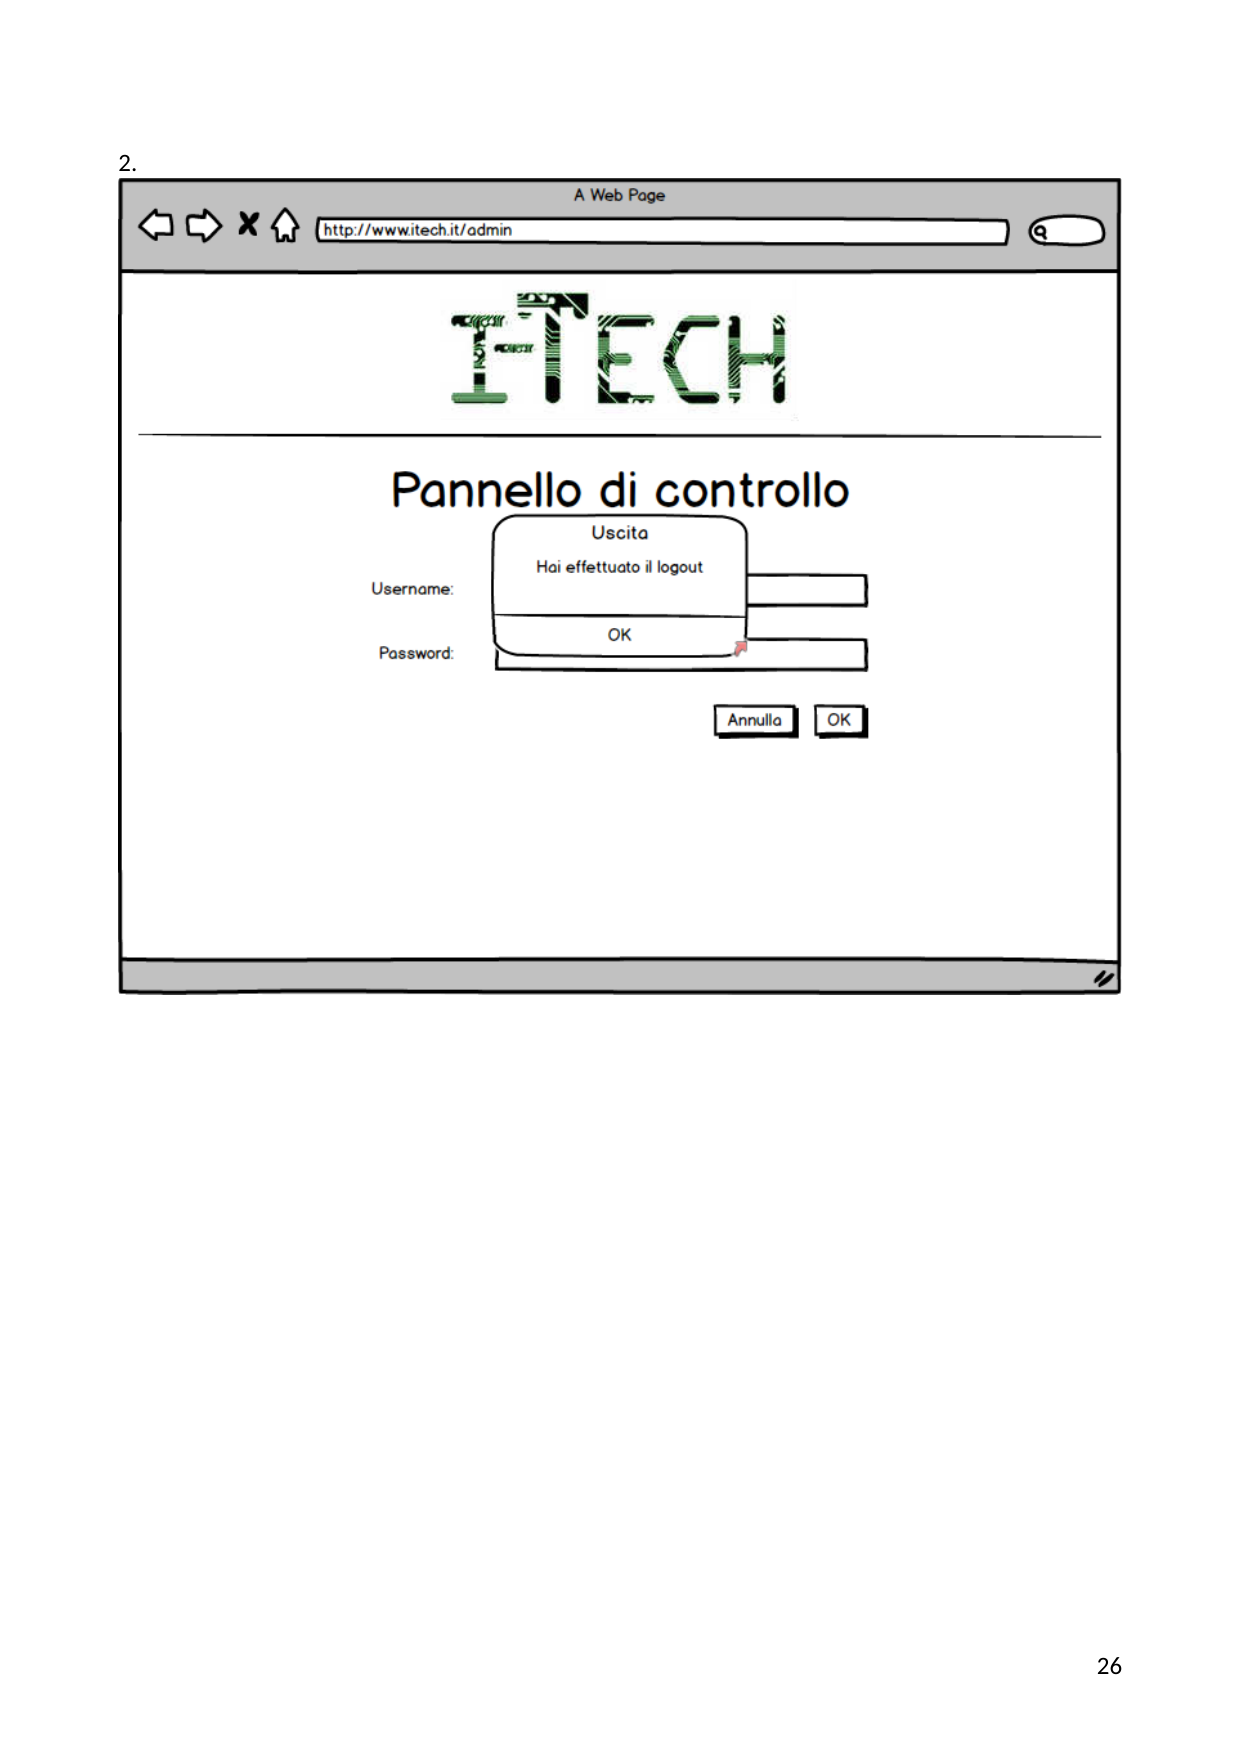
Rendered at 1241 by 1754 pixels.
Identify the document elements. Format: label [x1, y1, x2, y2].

picture [118, 178, 1122, 995]
